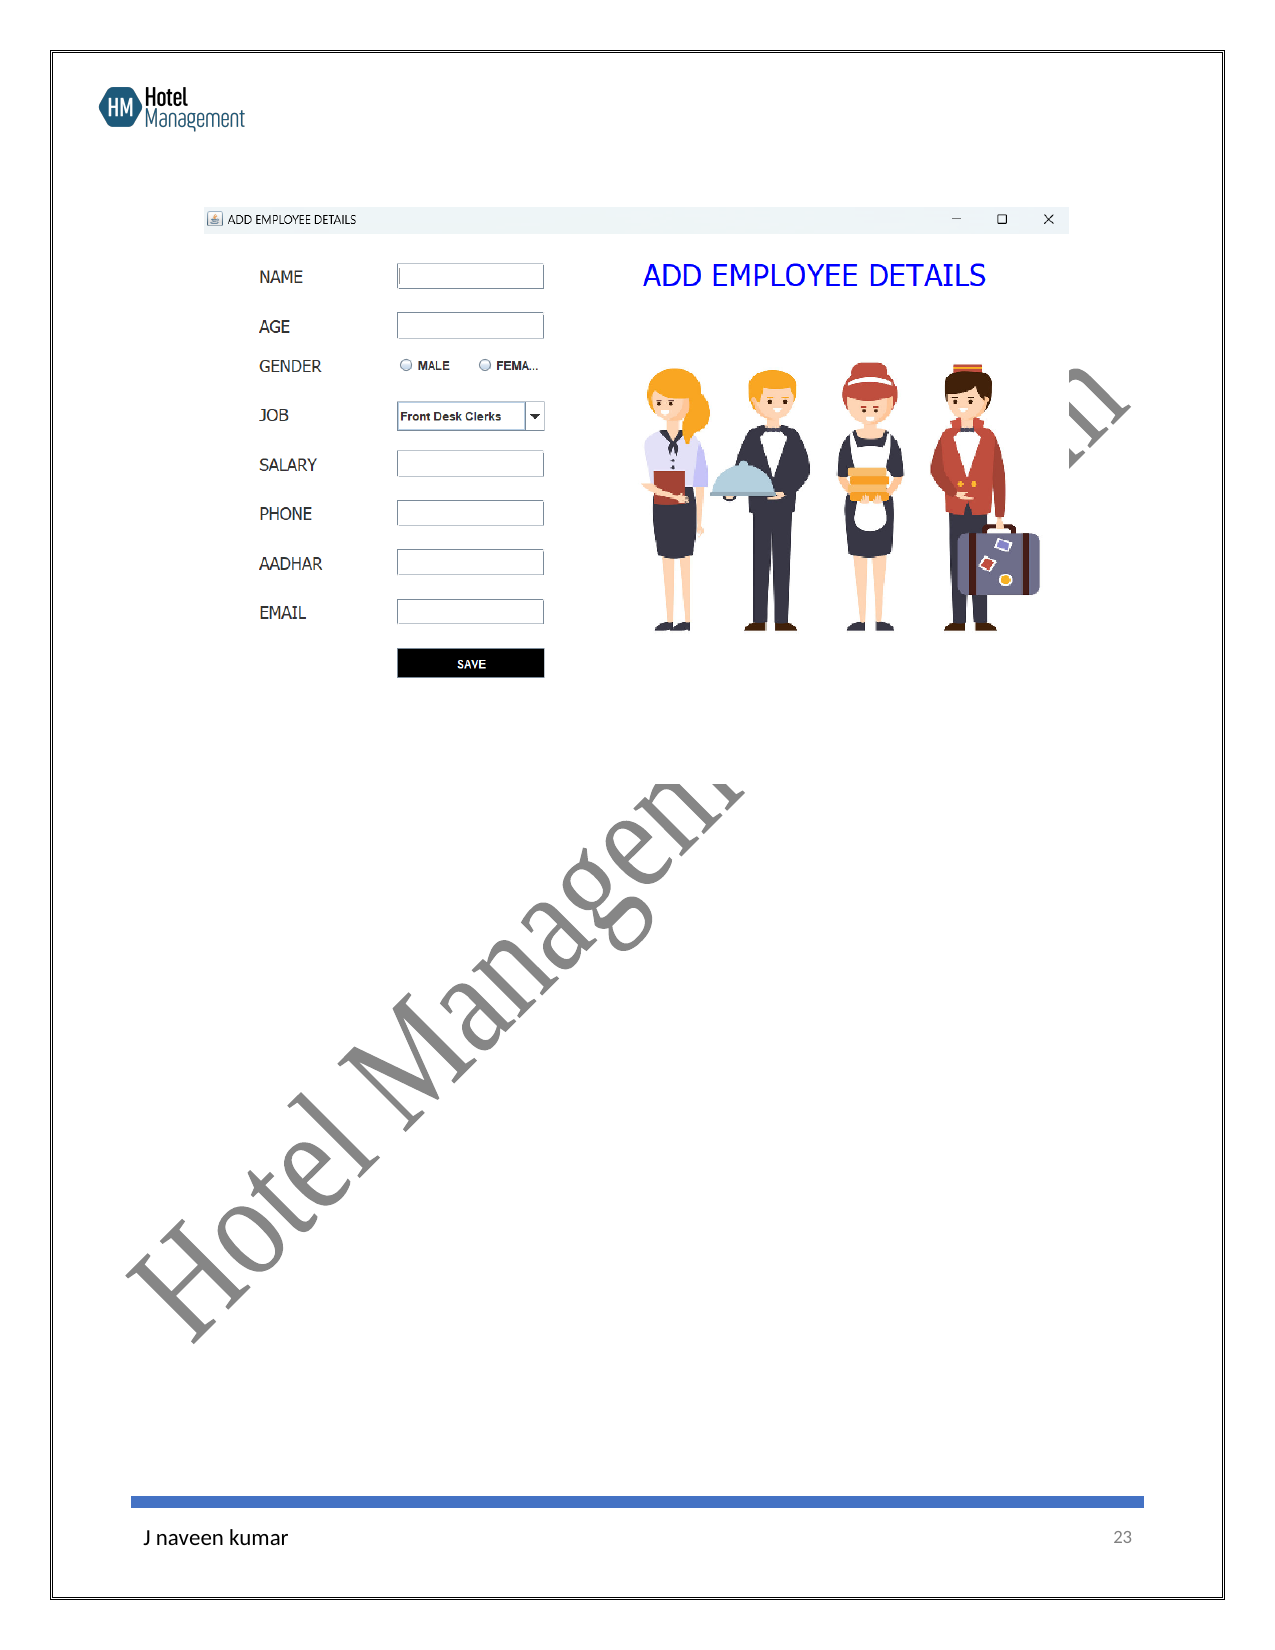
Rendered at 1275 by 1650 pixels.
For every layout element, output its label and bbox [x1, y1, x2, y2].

picture [93, 78, 251, 138]
picture [203, 207, 1069, 782]
